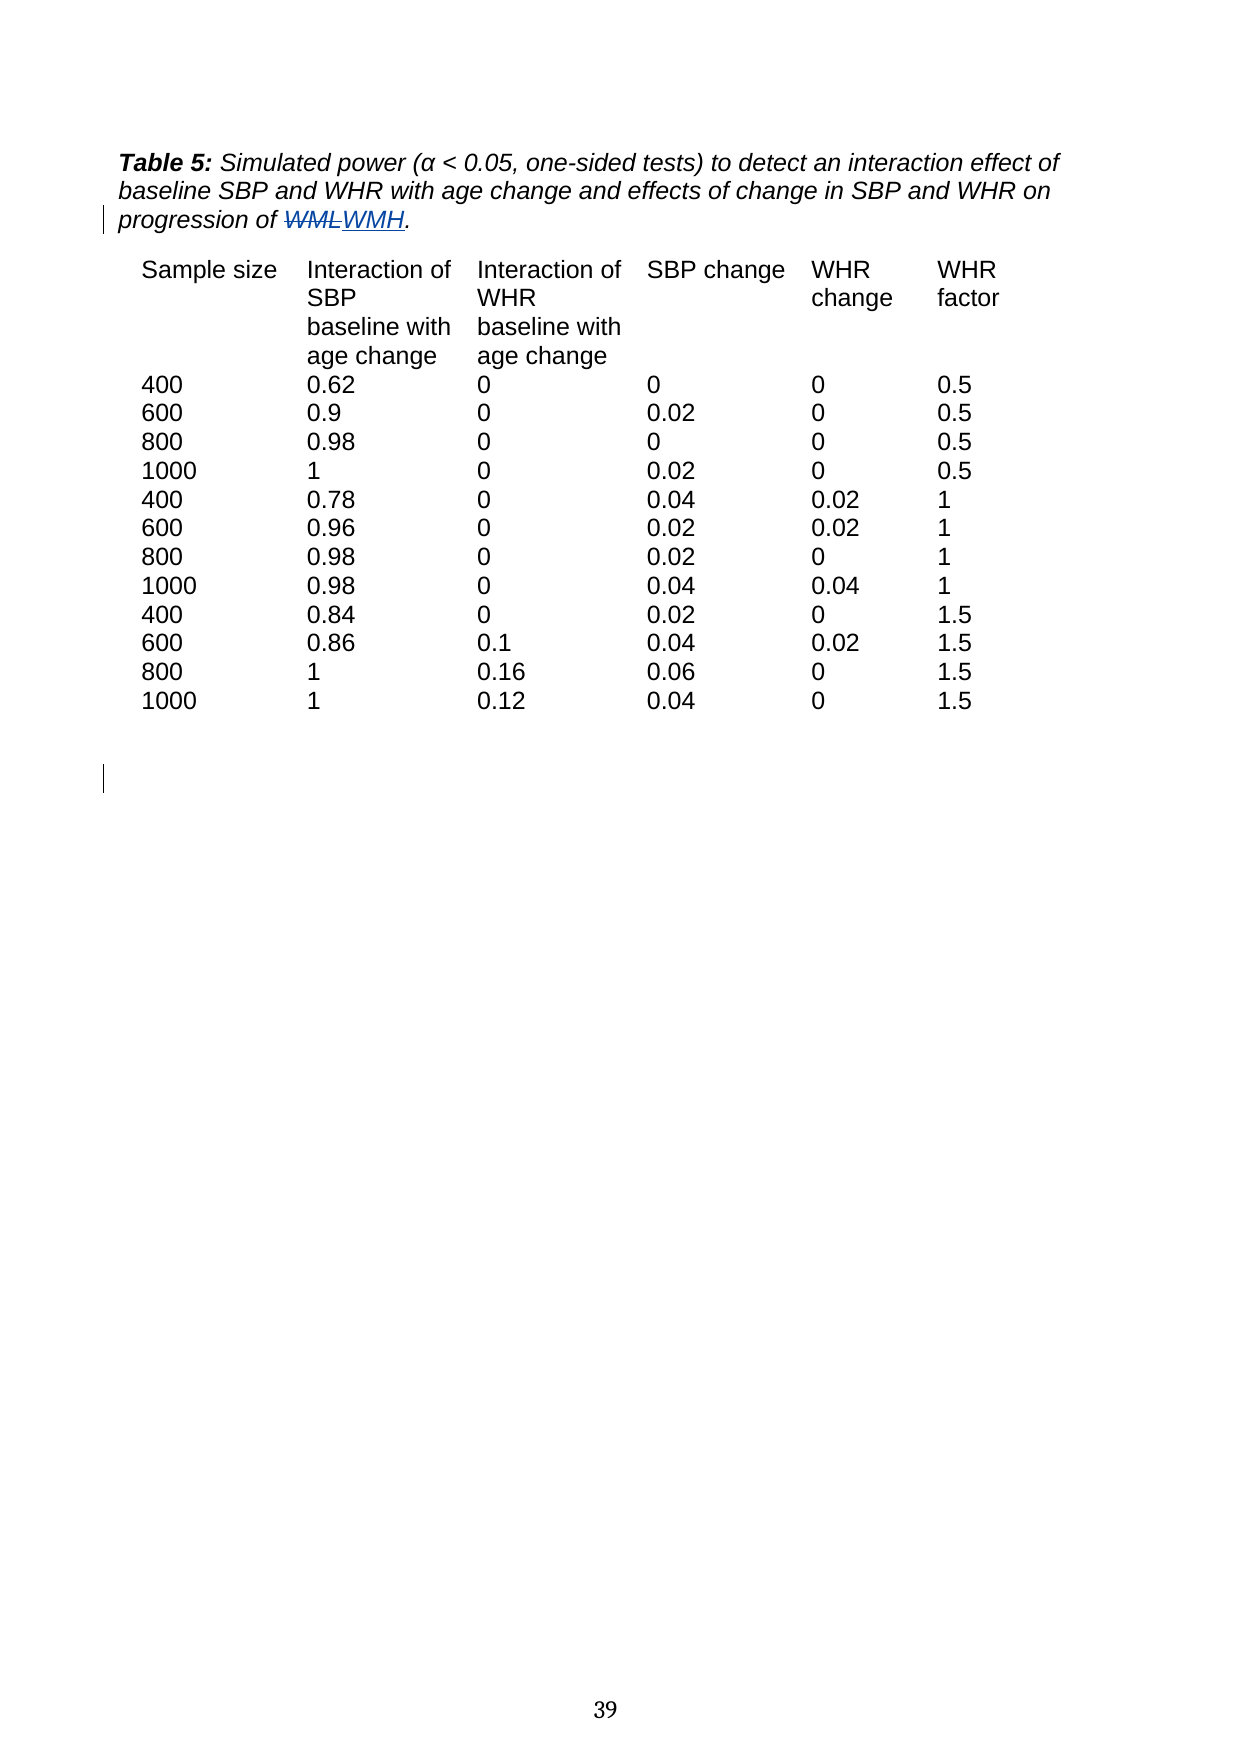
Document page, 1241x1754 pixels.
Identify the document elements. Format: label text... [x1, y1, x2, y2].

table_cell 0.9 [295, 399, 466, 427]
table_cell 0.04 [635, 571, 800, 600]
table_cell 0 [800, 456, 926, 485]
table_cell 1.5 [926, 600, 1052, 628]
table_cell 1 [926, 571, 1052, 600]
table_cell 0 [635, 427, 800, 456]
table_cell 0.02 [800, 629, 926, 657]
table_cell 0 [466, 370, 635, 398]
table_cell 0.5 [926, 456, 1052, 485]
table_cell 600 [130, 399, 295, 427]
table_cell 0.02 [635, 399, 800, 427]
table_cell 0.86 [295, 629, 466, 657]
table_cell 1000 [130, 686, 295, 715]
table_cell 0.06 [635, 657, 800, 686]
table_cell 1 [926, 542, 1052, 571]
table_cell 1000 [130, 456, 295, 485]
table_cell 1 [295, 456, 466, 485]
table_cell 0 [466, 571, 635, 600]
table_cell 1 [295, 657, 466, 686]
table_cell 0 [466, 456, 635, 485]
table_cell 0 [800, 686, 926, 715]
table_cell 0 [800, 657, 926, 686]
table_cell 800 [130, 542, 295, 571]
table_header WHR factor [926, 255, 1052, 370]
table_cell 1.5 [926, 686, 1052, 715]
table_cell 1000 [130, 571, 295, 600]
table_cell 1.5 [926, 629, 1052, 657]
table_cell 0 [800, 427, 926, 456]
table_cell 400 [130, 600, 295, 628]
table_cell 400 [130, 370, 295, 398]
table_cell 0.04 [800, 571, 926, 600]
table_cell 0.96 [295, 514, 466, 542]
table_cell 0.04 [635, 686, 800, 715]
text Table 5: Simulated power (α < 0.05, one-sided tests) to detect an interaction effect of baseline SBP and WHR with age change and effects of change in SBP and WHR on progression of . [118, 148, 1093, 234]
table_cell 800 [130, 427, 295, 456]
table_cell 0 [635, 370, 800, 398]
table_header Interaction of WHR baseline with age change [466, 255, 635, 370]
table_cell 0 [466, 427, 635, 456]
table_cell 0 [800, 370, 926, 398]
table_cell 0.04 [635, 629, 800, 657]
table_cell 0.5 [926, 399, 1052, 427]
table_header SBP change [635, 255, 800, 370]
table_cell 0.02 [635, 600, 800, 628]
table_cell 0.84 [295, 600, 466, 628]
table_cell 0 [466, 485, 635, 513]
table_cell 0.02 [635, 456, 800, 485]
table_cell 0.98 [295, 571, 466, 600]
table_cell 0 [800, 542, 926, 571]
table_cell 1 [926, 514, 1052, 542]
table_cell 0.04 [635, 485, 800, 513]
table_header Interaction of SBP baseline with age change [295, 255, 466, 370]
table_cell 0.12 [466, 686, 635, 715]
table_cell 1.5 [926, 657, 1052, 686]
table_cell 0.98 [295, 542, 466, 571]
table_cell 0 [466, 542, 635, 571]
table_cell 0.98 [295, 427, 466, 456]
table_cell 0.78 [295, 485, 466, 513]
table_cell 0 [800, 600, 926, 628]
table_cell 0 [800, 399, 926, 427]
table_cell 800 [130, 657, 295, 686]
table_cell 0 [466, 600, 635, 628]
table_cell 600 [130, 514, 295, 542]
table_cell 0.02 [800, 485, 926, 513]
table_cell 0.02 [635, 542, 800, 571]
table_cell 0.5 [926, 427, 1052, 456]
table_cell 1 [926, 485, 1052, 513]
table_cell 0.02 [800, 514, 926, 542]
table_cell 600 [130, 629, 295, 657]
table_cell 0 [466, 399, 635, 427]
table_cell 0.5 [926, 370, 1052, 398]
table_cell 0 [466, 514, 635, 542]
table_header Sample size [130, 255, 295, 370]
table_cell 400 [130, 485, 295, 513]
table_cell 0.16 [466, 657, 635, 686]
table_header WHR change [800, 255, 926, 370]
table_cell 0.02 [635, 514, 800, 542]
table_cell 1 [295, 686, 466, 715]
table_cell 0.62 [295, 370, 466, 398]
table_cell 0.1 [466, 629, 635, 657]
